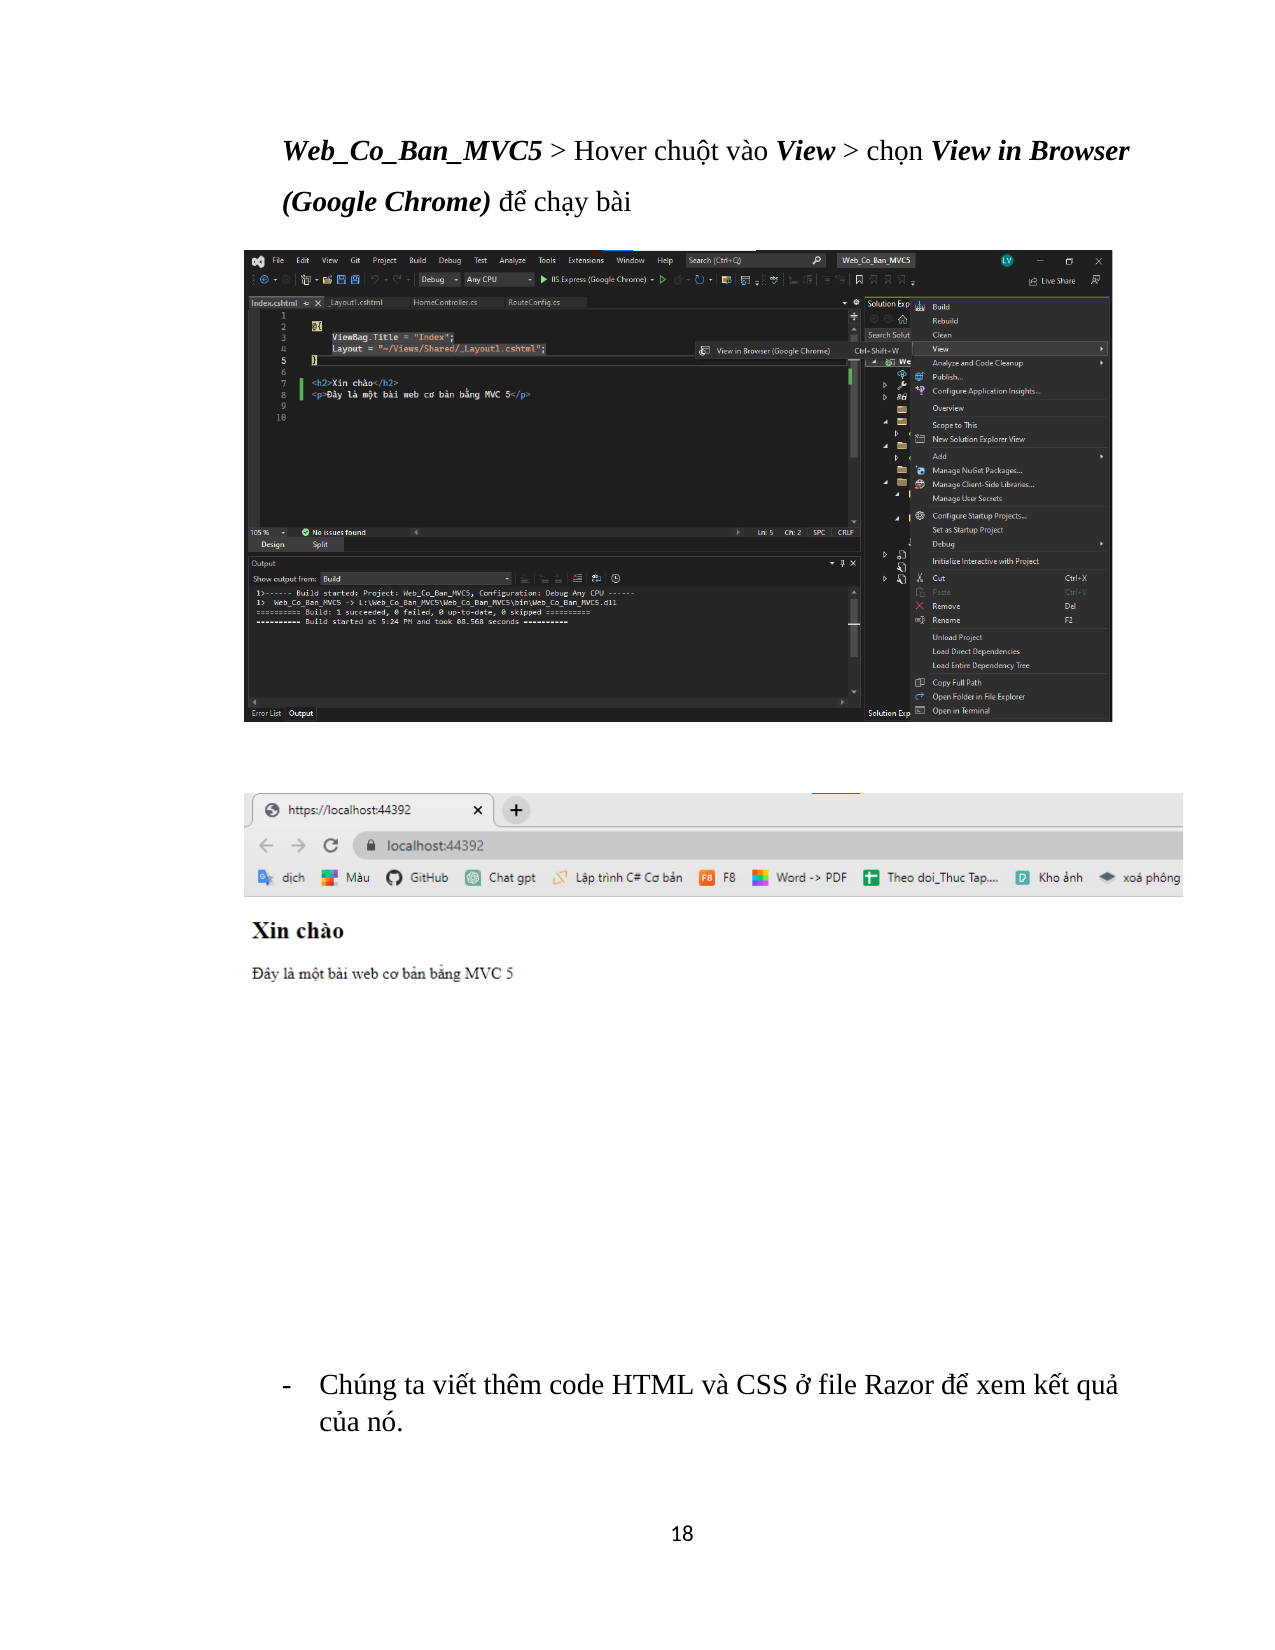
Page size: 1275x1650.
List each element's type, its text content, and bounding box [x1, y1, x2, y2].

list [244, 133, 1166, 217]
picture [244, 793, 1184, 1349]
picture [244, 250, 1113, 722]
list Chúng ta viết thêm code HTML và CSS ở file Razor để xem kết quả của nó. [282, 1367, 1157, 1437]
